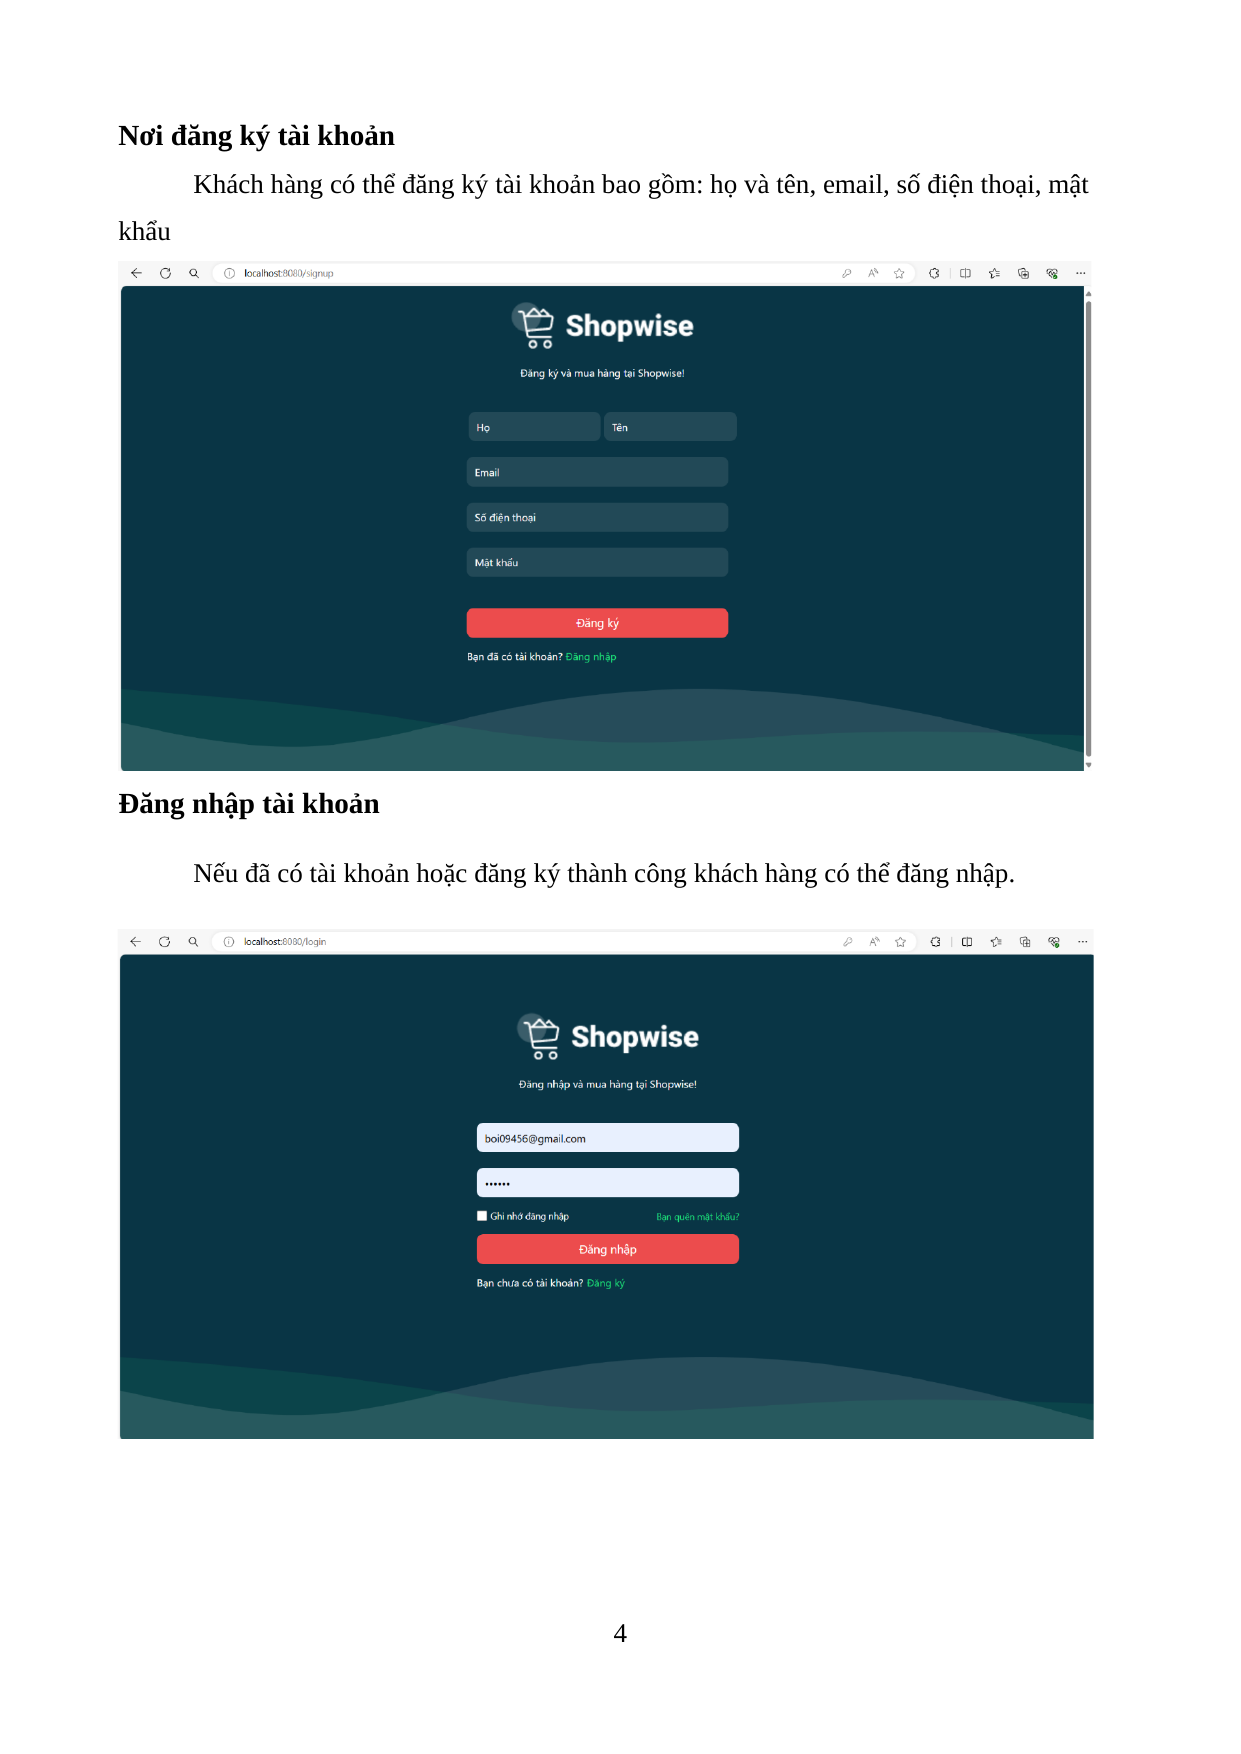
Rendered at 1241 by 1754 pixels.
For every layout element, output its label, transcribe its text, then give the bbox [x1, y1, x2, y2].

picture [118, 261, 1092, 771]
text Khách hàng có thể đăng ký tài khoản bao gồm: họ và tên, email, số điện thoại, mật khẩu [118, 168, 1122, 246]
text Nơi đăng ký tài khoản [118, 118, 1122, 152]
text Nếu đã có tài khoản hoặc đăng ký thành công khách hàng có thể đăng nhập. [118, 857, 1122, 888]
text Đăng nhập tài khoản [118, 786, 1122, 819]
picture [117, 929, 1094, 1439]
